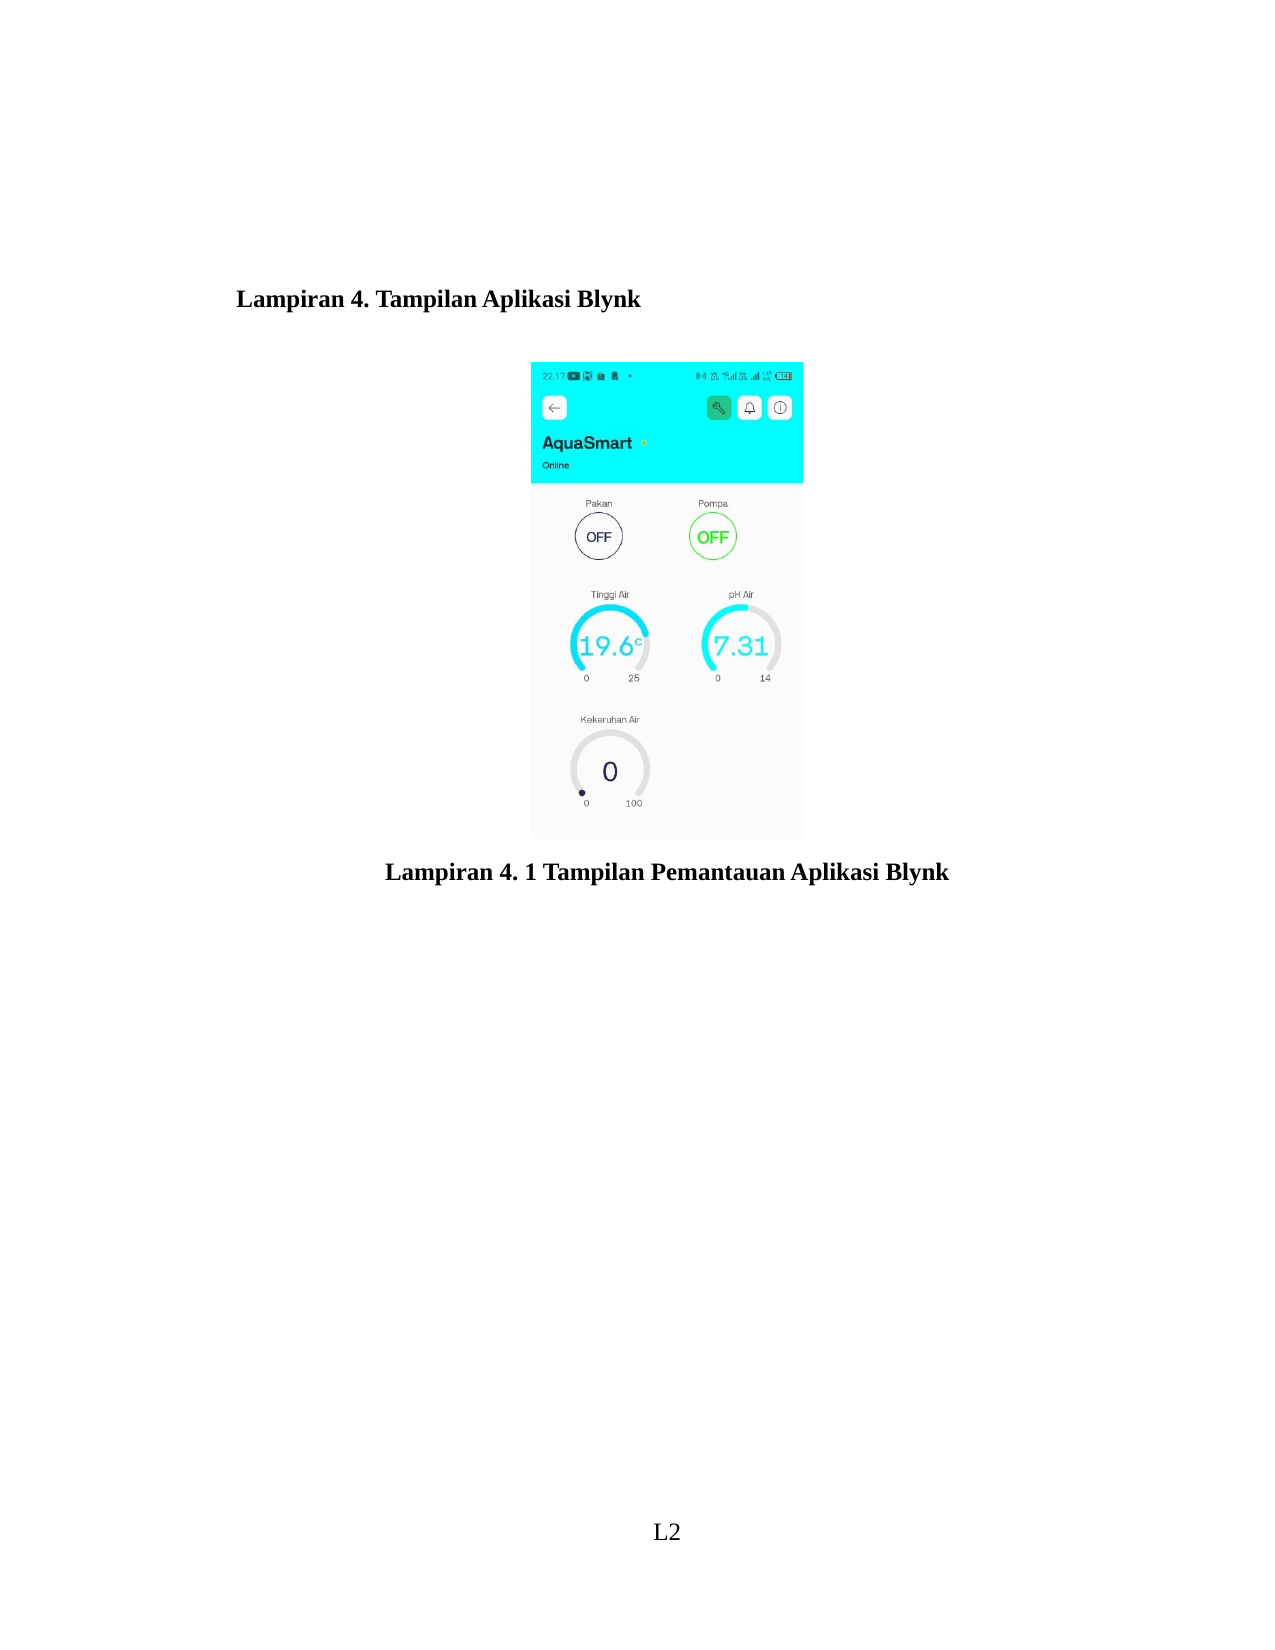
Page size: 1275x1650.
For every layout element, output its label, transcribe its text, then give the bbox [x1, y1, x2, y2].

text Lampiran 4. Tampilan Aplikasi Blynk [236, 284, 1098, 313]
text Lampiran 4. 1 Tampilan Pemantauan Aplikasi Blynk [236, 857, 1098, 886]
picture [530, 362, 804, 839]
